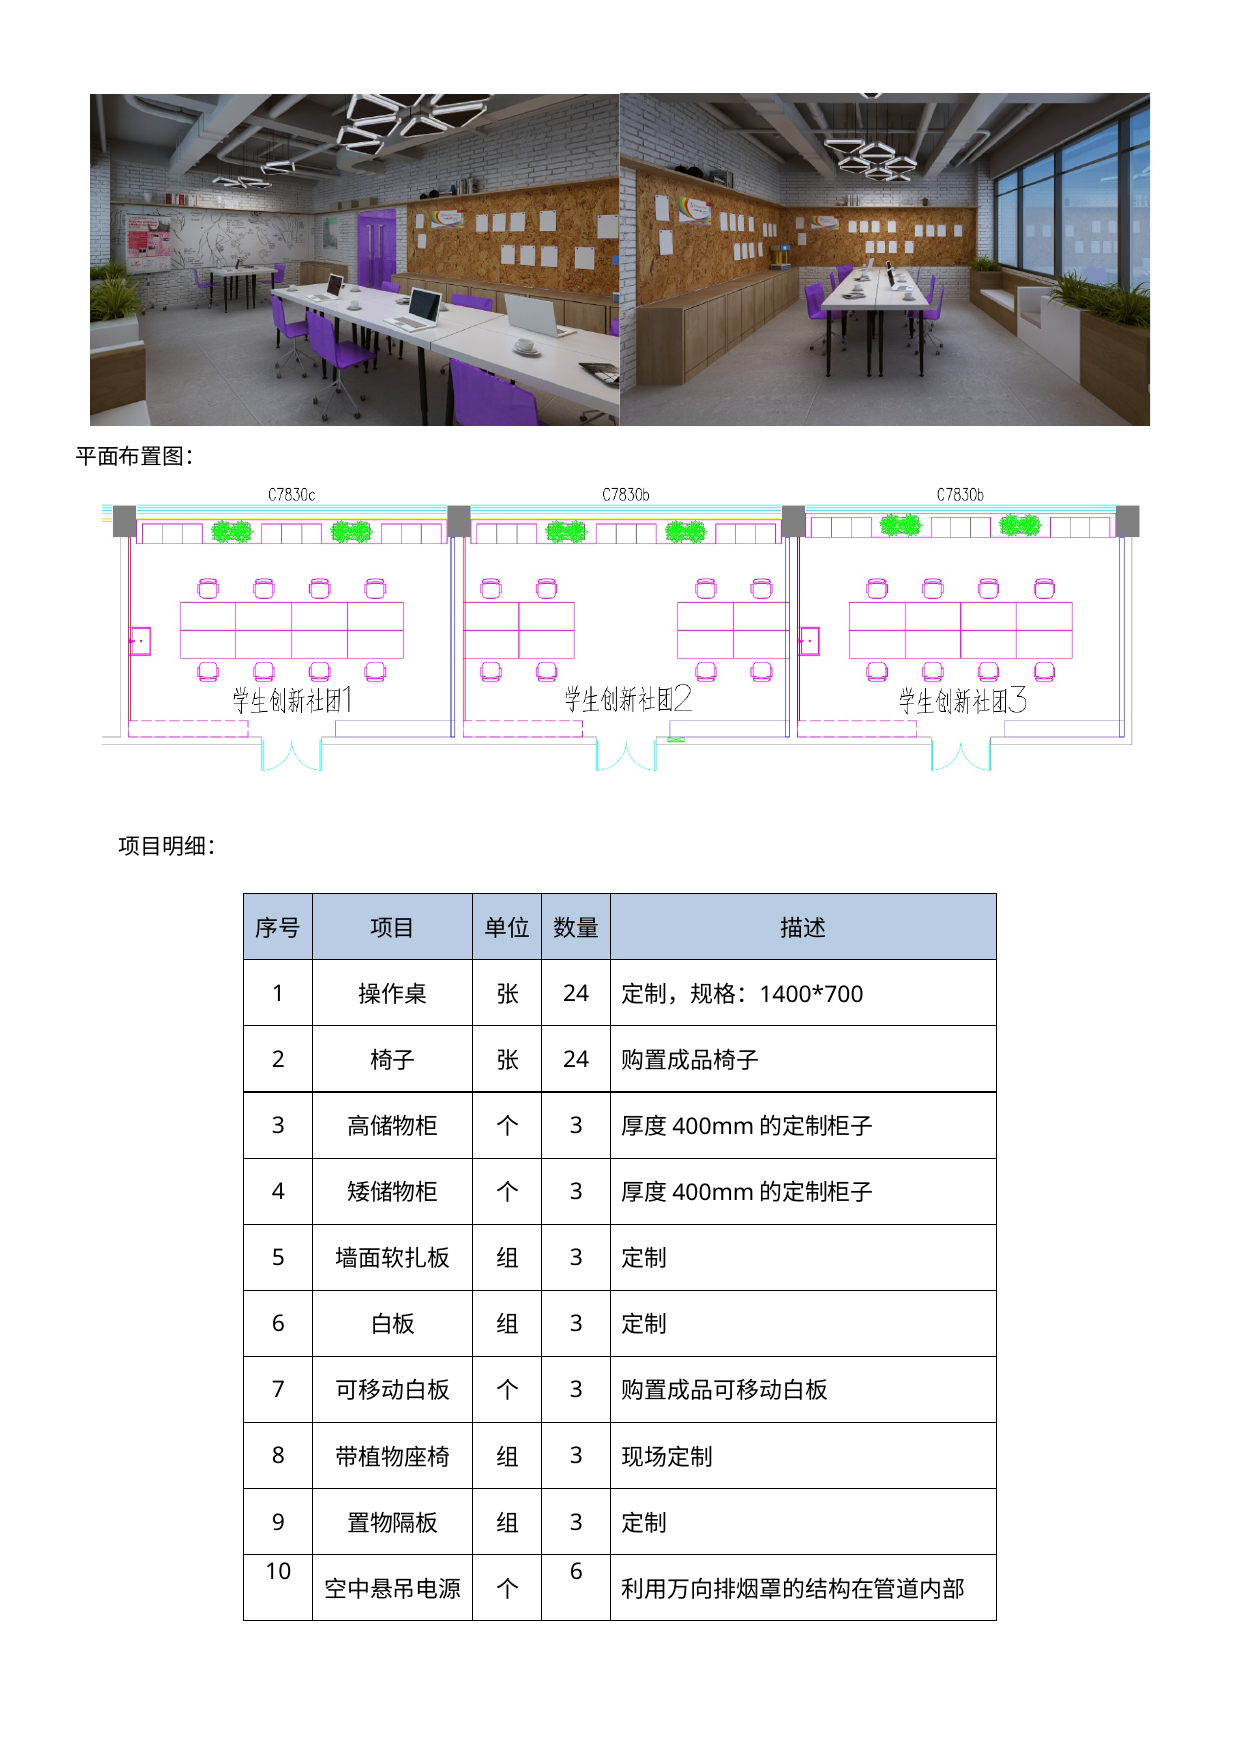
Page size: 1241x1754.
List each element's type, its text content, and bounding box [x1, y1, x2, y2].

table_cell 组 [473, 1225, 541, 1289]
table_cell 4 [244, 1159, 312, 1223]
table_cell 置物隔板 [313, 1489, 472, 1554]
table_cell 空中悬吊电源 [313, 1555, 472, 1620]
table_cell 3 [542, 1093, 610, 1157]
table_cell 白板 [313, 1291, 472, 1356]
table_cell 墙面软扎板 [313, 1225, 472, 1289]
table_cell 3 [244, 1093, 312, 1157]
table_cell 3 [542, 1291, 610, 1356]
table_cell 定制 [611, 1225, 996, 1289]
table_cell 组 [473, 1291, 541, 1356]
table_cell 8 [244, 1423, 312, 1488]
table_header 数量 [542, 894, 610, 959]
table_cell 厚度400mm的定制柜子 [611, 1093, 996, 1157]
table_cell 24 [542, 1026, 610, 1091]
table_cell 椅子 [313, 1026, 472, 1091]
table_cell 组 [473, 1489, 541, 1554]
table_header 序号 [244, 894, 312, 959]
table_cell 个 [473, 1555, 541, 1620]
table_header 单位 [473, 894, 541, 959]
table_cell 定制，规格：1400*700 [611, 960, 996, 1025]
table_cell 张 [473, 1026, 541, 1091]
table_cell 1 [244, 960, 312, 1025]
table_cell 矮储物柜 [313, 1159, 472, 1223]
table_cell 7 [244, 1357, 312, 1422]
table_cell 带植物座椅 [313, 1423, 472, 1488]
table_cell 厚度400mm的定制柜子 [611, 1159, 996, 1223]
text 平面布置图： [75, 438, 1165, 470]
table_cell 可移动白板 [313, 1357, 472, 1422]
table_cell 5 [244, 1225, 312, 1289]
table_cell 6 [244, 1291, 312, 1356]
table_cell 3 [542, 1357, 610, 1422]
table_cell 2 [244, 1026, 312, 1091]
table_cell 3 [542, 1489, 610, 1554]
table_cell 6 [542, 1555, 610, 1620]
picture [90, 93, 1150, 426]
table_cell 24 [542, 960, 610, 1025]
table_cell 3 [542, 1225, 610, 1289]
table_cell 组 [473, 1423, 541, 1488]
table_cell 3 [542, 1159, 610, 1223]
list 项目明细： [119, 828, 1165, 861]
table_cell 张 [473, 960, 541, 1025]
table_cell 9 [244, 1489, 312, 1554]
table_header 项目 [313, 894, 472, 959]
table_header 描述 [611, 894, 996, 959]
picture [75, 470, 1165, 788]
table_cell 现场定制 [611, 1423, 996, 1488]
table_cell 3 [542, 1423, 610, 1488]
table_cell 个 [473, 1357, 541, 1422]
table_cell 10 [244, 1555, 312, 1620]
table_cell 个 [473, 1093, 541, 1157]
table_cell 高储物柜 [313, 1093, 472, 1157]
table_cell 个 [473, 1159, 541, 1223]
table_cell 定制 [611, 1291, 996, 1356]
table_cell 定制 [611, 1489, 996, 1554]
table_cell 购置成品椅子 [611, 1026, 996, 1091]
table_cell 操作桌 [313, 960, 472, 1025]
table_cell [611, 1555, 996, 1620]
table_cell 购置成品可移动白板 [611, 1357, 996, 1422]
